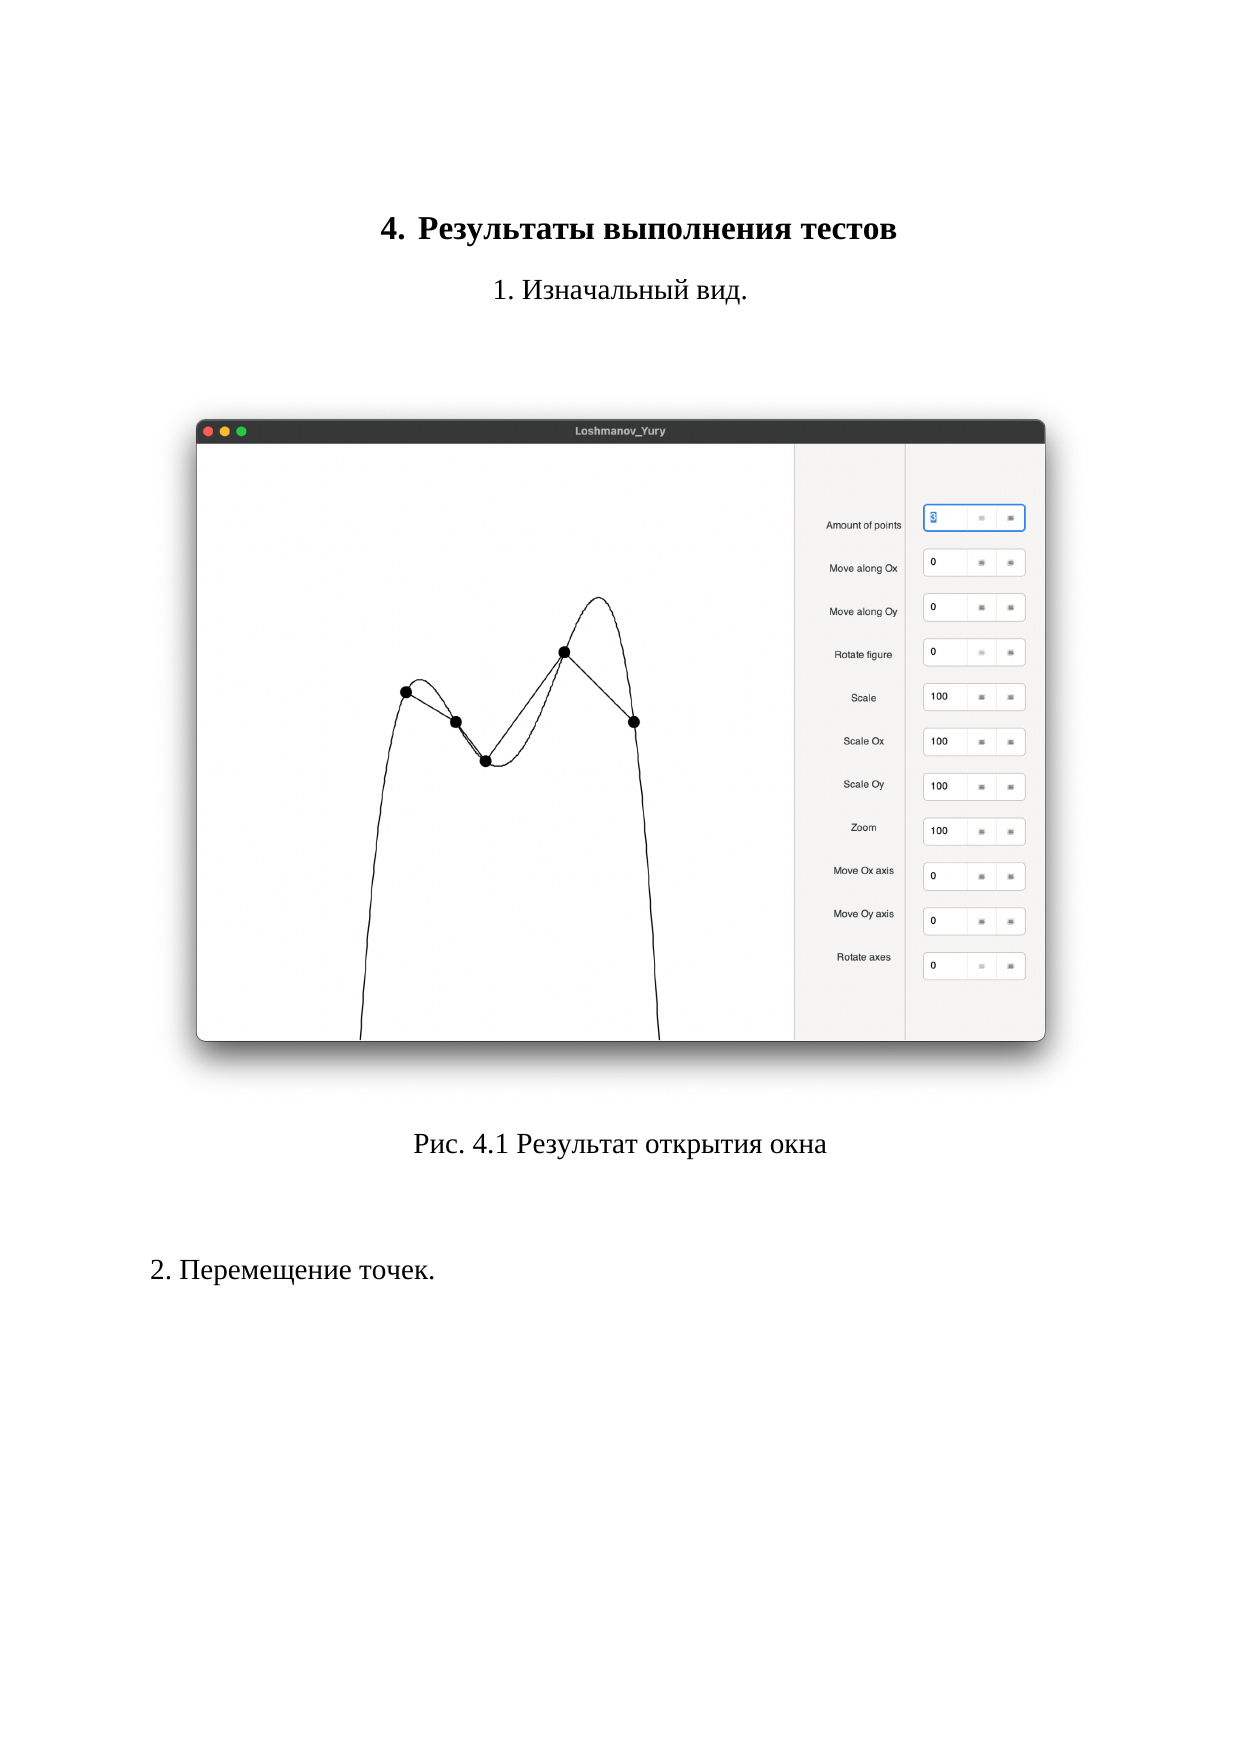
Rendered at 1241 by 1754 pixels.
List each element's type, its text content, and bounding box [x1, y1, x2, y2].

list Результаты выполнения тестов [187, 208, 1090, 247]
picture [150, 388, 1091, 1102]
text 1. Изначальный вид. [150, 272, 1090, 305]
text Рис. 4.1 Результат открытия окна [150, 1126, 1090, 1160]
text 2. Перемещение точек. [150, 1252, 1090, 1286]
